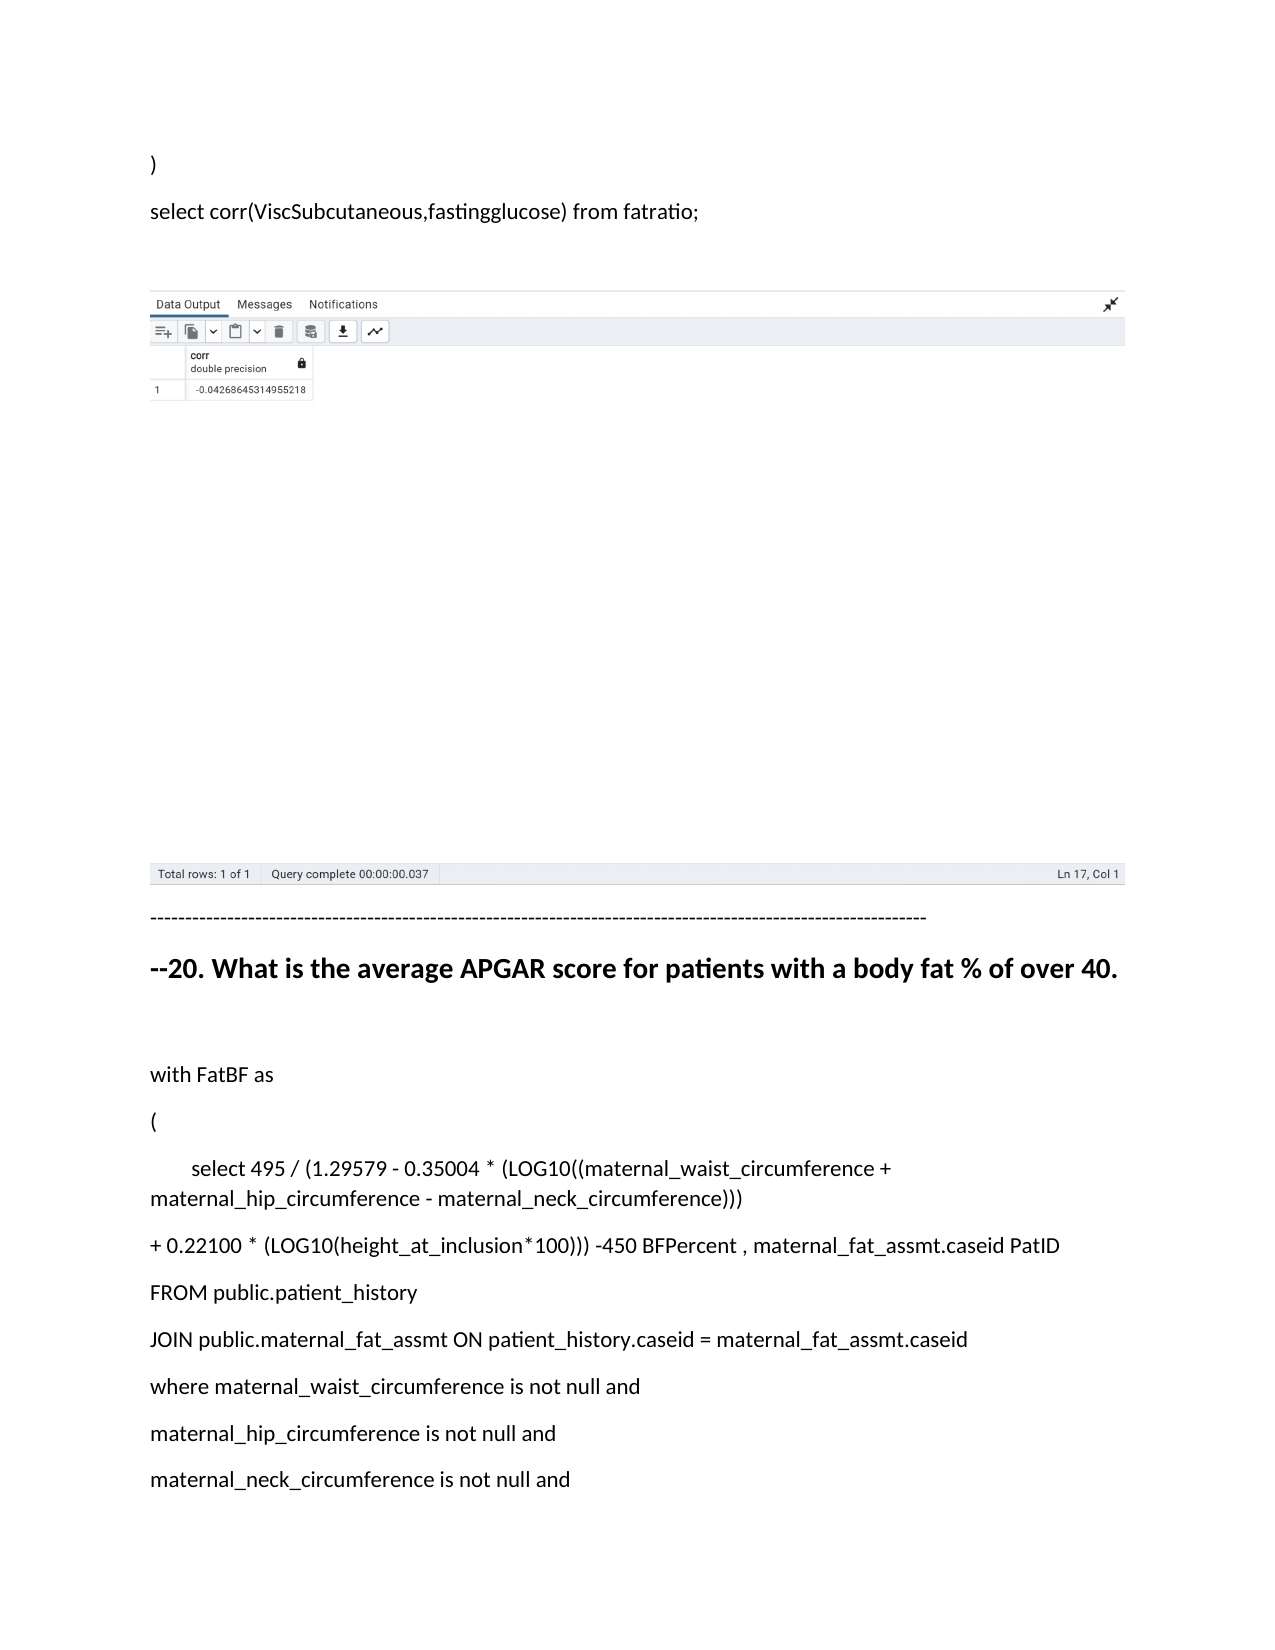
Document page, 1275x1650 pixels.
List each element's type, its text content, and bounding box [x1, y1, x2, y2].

text with FatBF as [150, 1060, 1125, 1088]
picture [150, 290, 1125, 885]
text select corr(ViscSubcutaneous,fastingglucose) from fatratio; [150, 197, 1125, 225]
text FROM public.patient_history [150, 1278, 1125, 1306]
text --------------------------------------------------------------------------------------------------------------- [150, 903, 1125, 931]
text maternal_hip_circumference is not null and [150, 1419, 1125, 1447]
text --20. What is the average APGAR score for patients with a body fat % of over 40. [150, 950, 1125, 986]
text ( [150, 1107, 1125, 1135]
text where maternal_waist_circumference is not null and [150, 1372, 1125, 1400]
text select 495 / (1.29579 - 0.35004 * (LOG10((maternal_waist_circumference + maternal_hip_circumference - maternal_neck_circumference))) [150, 1154, 1125, 1212]
text maternal_neck_circumference is not null and [150, 1466, 1125, 1493]
text ) [150, 150, 1125, 178]
text + 0.22100 * (LOG10(height_at_inclusion*100))) -450 BFPercent , maternal_fat_assmt.caseid PatID [150, 1231, 1125, 1259]
text JOIN public.maternal_fat_assmt ON patient_history.caseid = maternal_fat_assmt.caseid [150, 1325, 1125, 1353]
